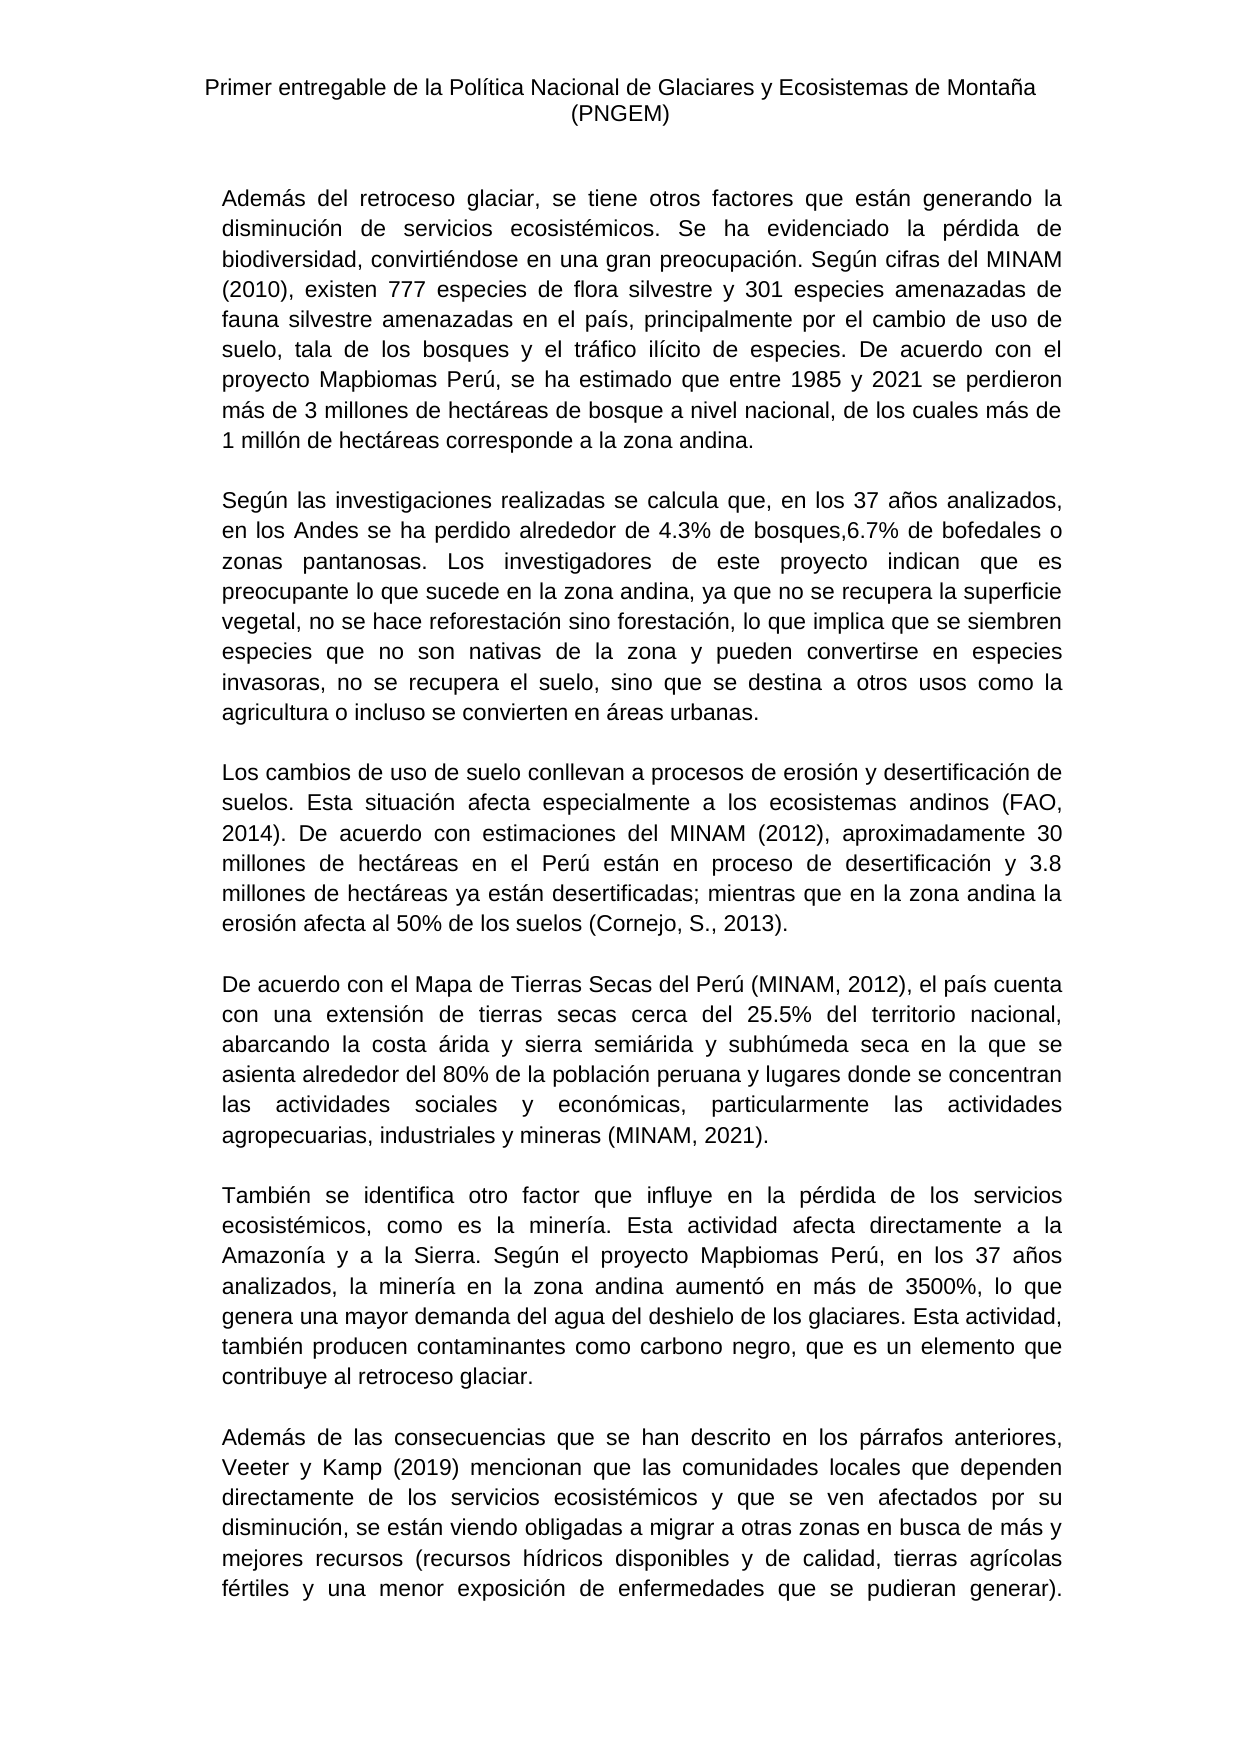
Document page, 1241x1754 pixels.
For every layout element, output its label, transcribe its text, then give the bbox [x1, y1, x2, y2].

text Además del retroceso glaciar, se tiene otros factores que están generando la disminución de servicios ecosistémicos. Se ha evidenciado la pérdida de biodiversidad, convirtiéndose en una gran preocupación. Según cifras del MINAM (2010), existen 777 especies de flora silvestre y 301 especies amenazadas de fauna silvestre amenazadas en el país, principalmente por el cambio de uso de suelo, tala de los bosques y el tráfico ilícito de especies. De acuerdo con el proyecto Mapbiomas Perú, se ha estimado que entre 1985 y 2021 se perdieron más de 3 millones de hectáreas de bosque a nivel nacional, de los cuales más de 1 millón de hectáreas corresponde a la zona andina. [222, 185, 1063, 453]
text Los cambios de uso de suelo conllevan a procesos de erosión y desertificación de suelos. Esta situación afecta especialmente a los ecosistemas andinos (FAO, 2014). De acuerdo con estimaciones del MINAM (2012), aproximadamente 30 millones de hectáreas en el Perú están en proceso de desertificación y 3.8 millones de hectáreas ya están desertificadas; mientras que en la zona andina la erosión afecta al 50% de los suelos (Cornejo, S., 2013). [222, 759, 1063, 936]
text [222, 1424, 1063, 1601]
text De acuerdo con el Mapa de Tierras Secas del Perú (MINAM, 2012), el país cuenta con una extensión de tierras secas cerca del 25.5% del territorio nacional, abarcando la costa árida y sierra semiárida y subhúmeda seca en la que se asienta alrededor del 80% de la población peruana y lugares donde se concentran las actividades sociales y económicas, particularmente las actividades agropecuarias, industriales y mineras (MINAM, 2021). [222, 971, 1063, 1148]
text También se identifica otro factor que influye en la pérdida de los servicios ecosistémicos, como es la minería. Esta actividad afecta directamente a la Amazonía y a la Sierra. Según el proyecto Mapbiomas Perú, en los 37 años analizados, la minería en la zona andina aumentó en más de 3500%, lo que genera una mayor demanda del agua del deshielo de los glaciares. Esta actividad, también producen contaminantes como carbono negro, que es un elemento que contribuye al retroceso glaciar. [222, 1182, 1063, 1389]
text Según las investigaciones realizadas se calcula que, en los 37 años analizados, en los Andes se ha perdido alrededor de 4.3% de bosques,6.7% de bofedales o zonas pantanosas. Los investigadores de este proyecto indican que es preocupante lo que sucede en la zona andina, ya que no se recupera la superficie vegetal, no se hace reforestación sino forestación, lo que implica que se siembren especies que no son nativas de la zona y pueden convertirse en especies invasoras, no se recupera el suelo, sino que se destina a otros usos como la agricultura o incluso se convierten en áreas urbanas. [222, 487, 1063, 725]
